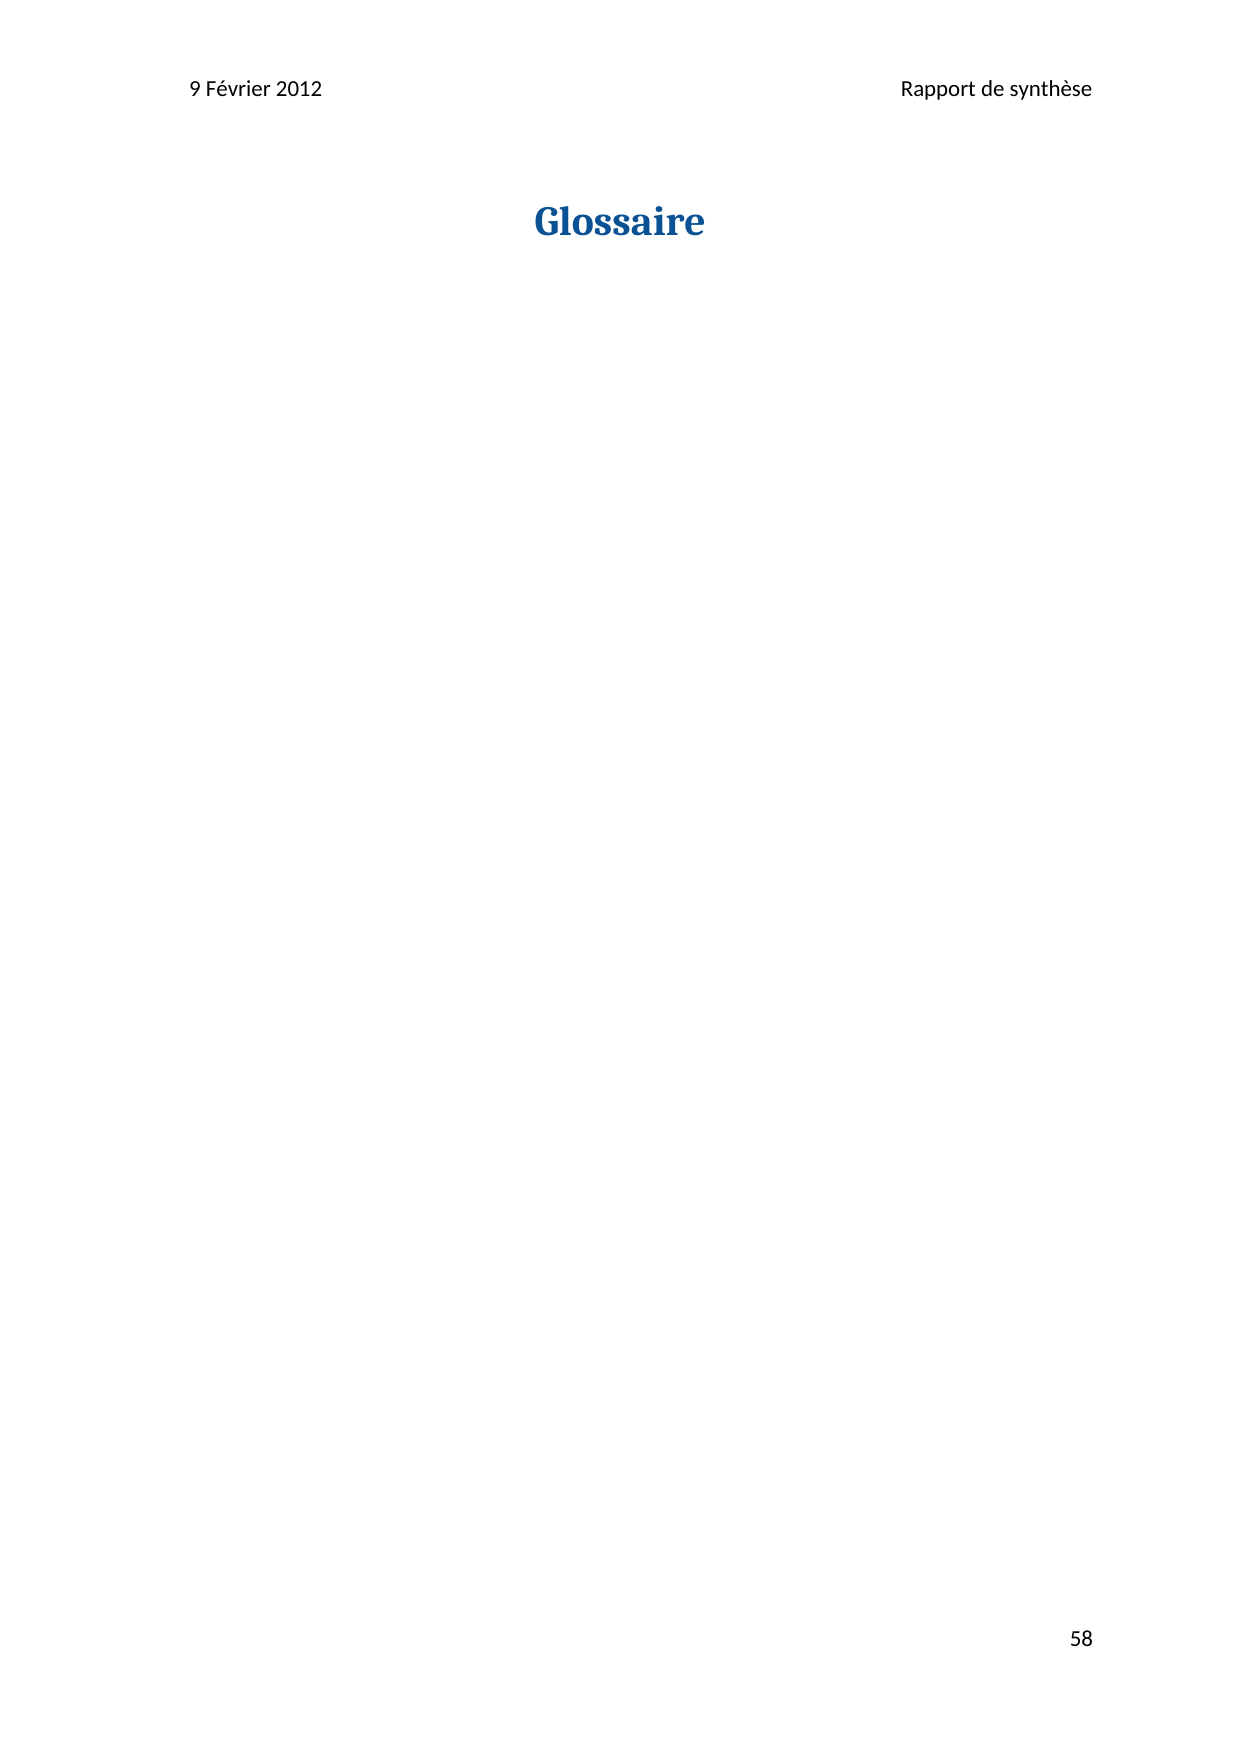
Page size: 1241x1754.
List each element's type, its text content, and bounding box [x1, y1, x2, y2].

subtitle Glossaire [148, 198, 1093, 246]
